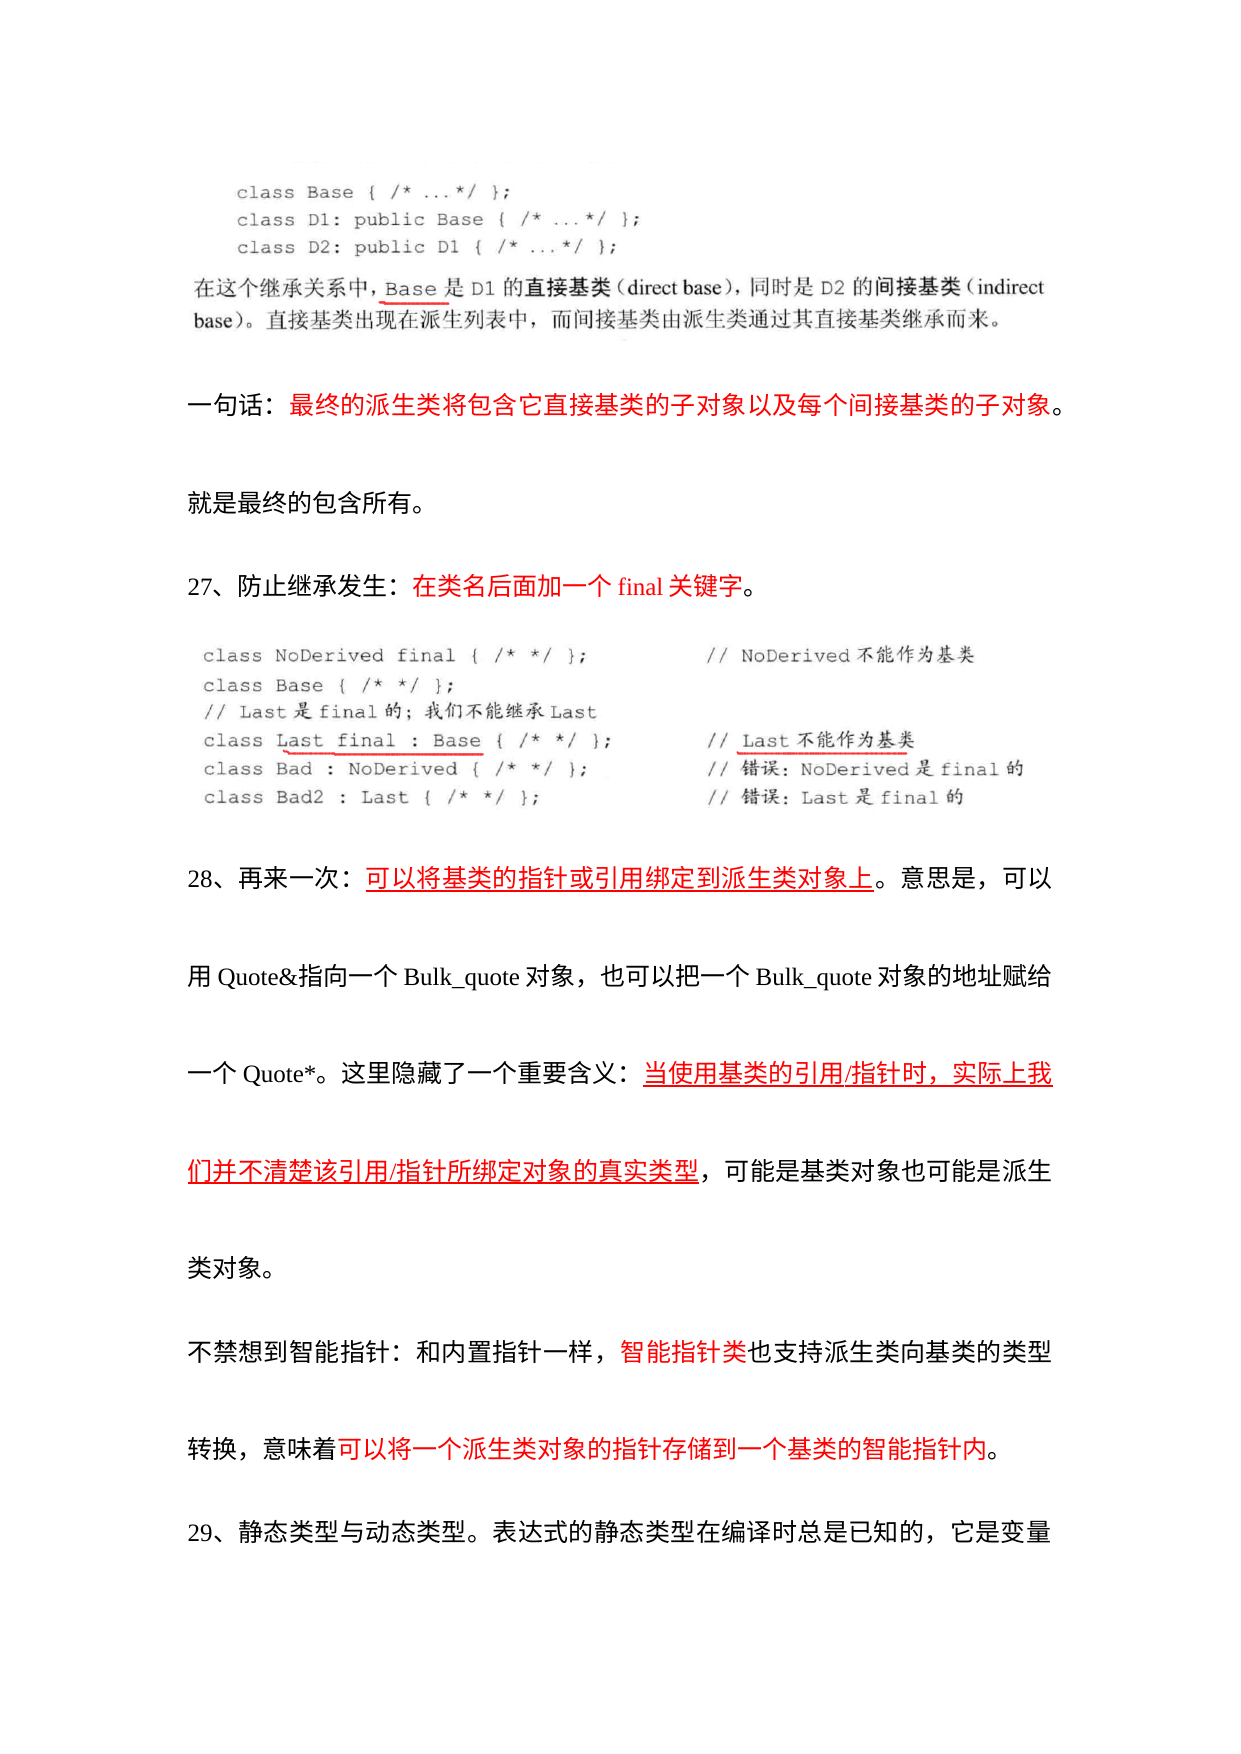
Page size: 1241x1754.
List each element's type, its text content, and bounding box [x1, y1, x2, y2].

text 不禁想到智能指针：和内置指针一样，智能指针类也支持派生类向基类的类型转换，意味着可以将一个派生类对象的指针存储到一个基类的智能指针内。 [187, 1318, 1053, 1480]
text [187, 1498, 1053, 1563]
text 28、再来一次：可以将基类的指针或引用绑定到派生类对象上。意思是，可以用Quote&指向一个Bulk_quote对象，也可以把一个Bulk_quote对象的地址赋给一个Quote*。这里隐藏了一个重要含义：当使用基类的引用/指针时，实际上我们并不清楚该引用/指针所绑定对象的真实类型，可能是基类对象也可能是派生类对象。 [187, 844, 1053, 1299]
text 27、防止继承发生：在类名后面加一个final关键字。 [187, 552, 1053, 617]
text 一句话：最终的派生类将包含它直接基类的子对象以及每个间接基类的子对象。就是最终的包含所有。 [187, 371, 1053, 534]
picture [187, 162, 1053, 341]
picture [187, 635, 1053, 818]
